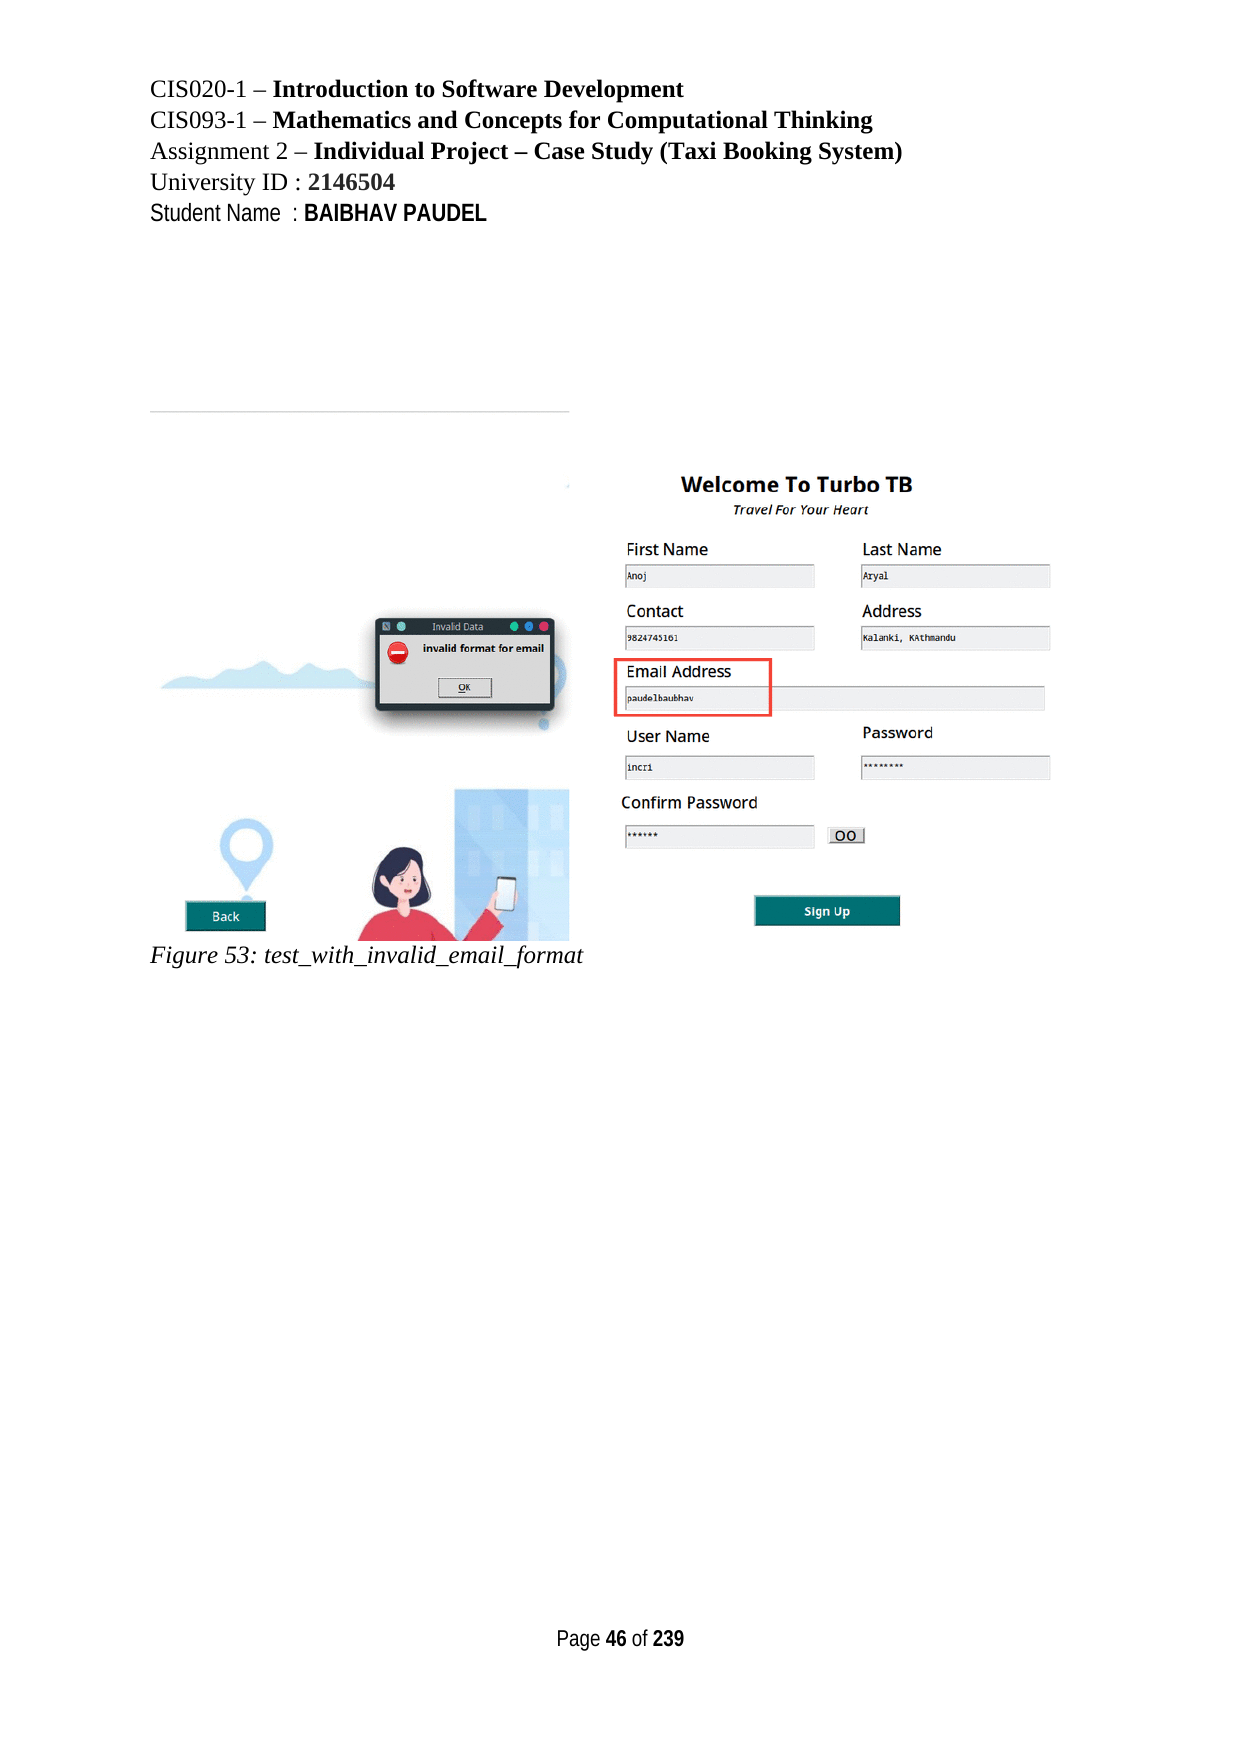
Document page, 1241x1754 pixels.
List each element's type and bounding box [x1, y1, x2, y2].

picture [150, 411, 1091, 941]
